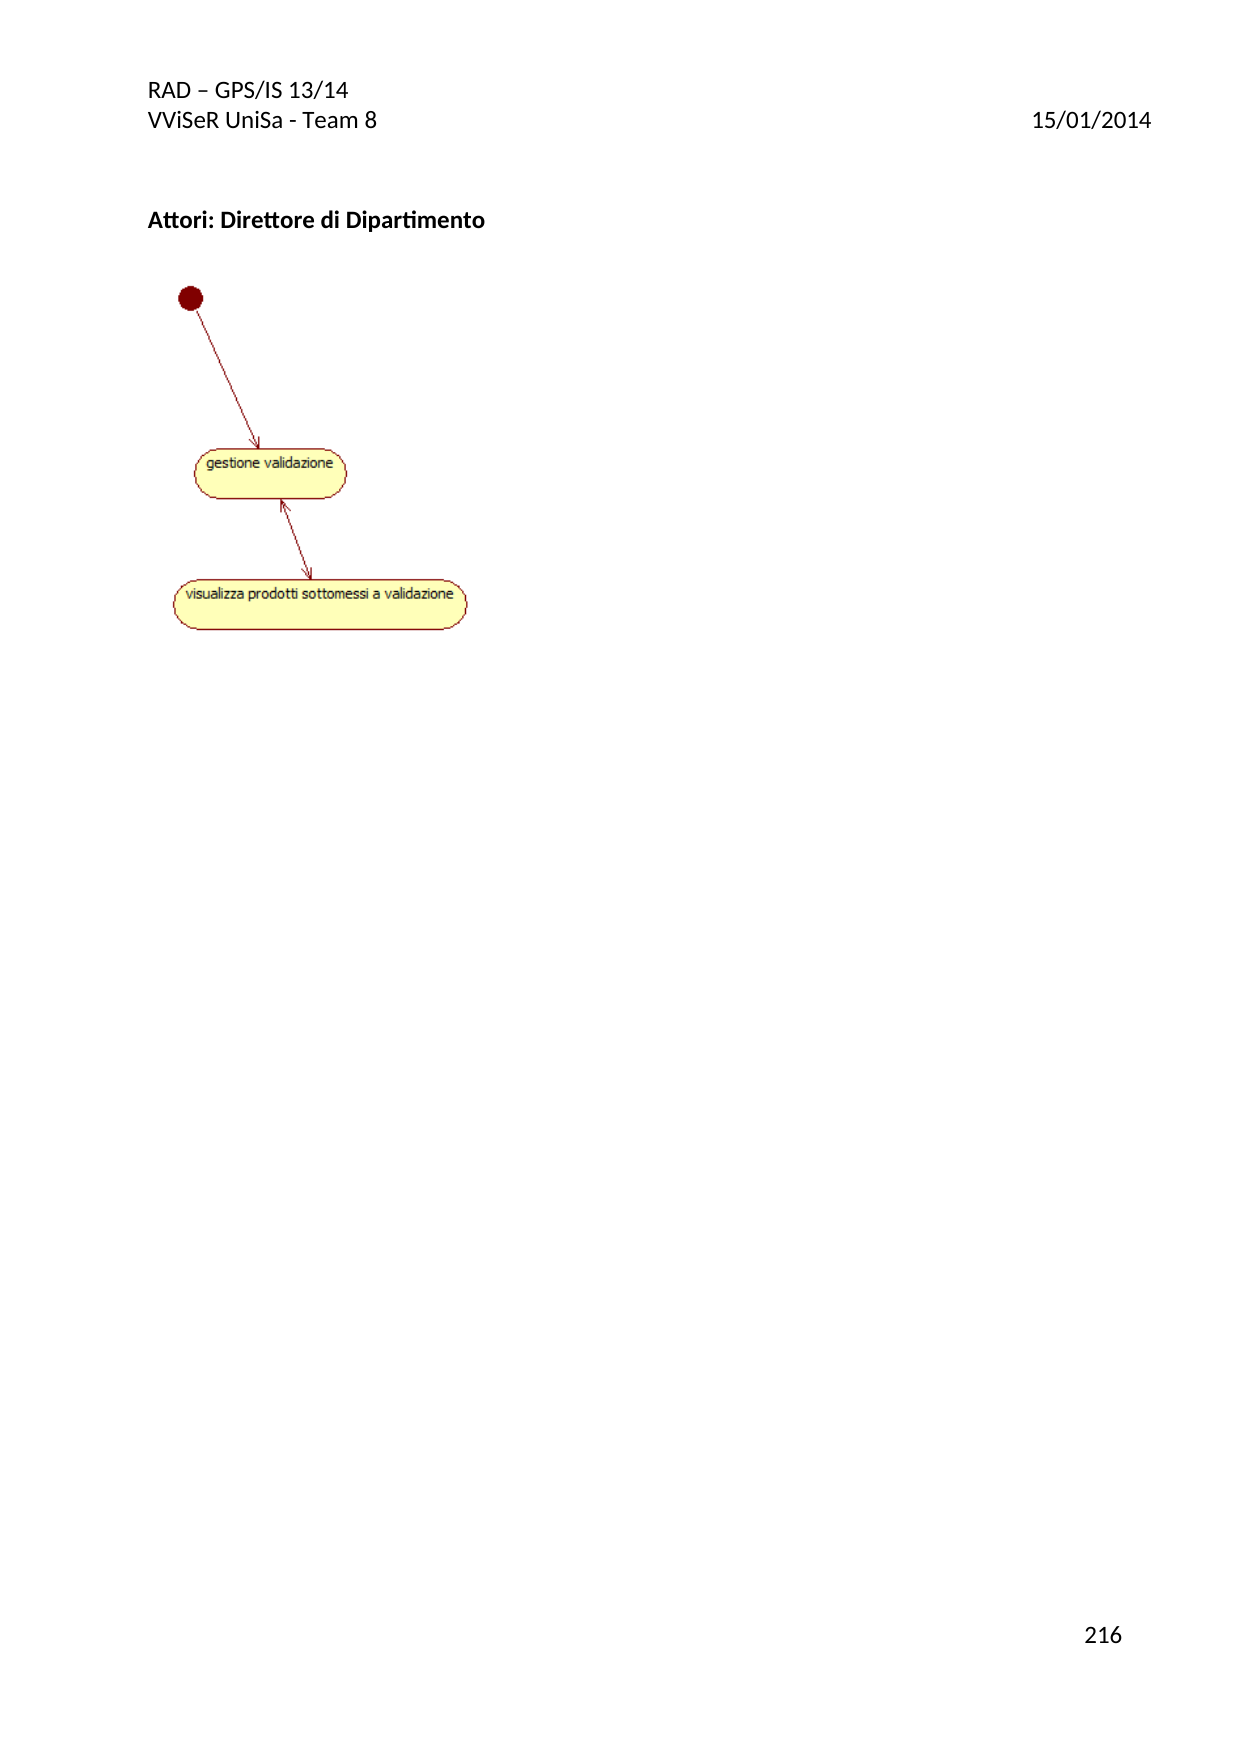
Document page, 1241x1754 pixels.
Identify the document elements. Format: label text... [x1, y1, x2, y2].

text Attori: Direttore di Dipartimento [148, 204, 1122, 234]
picture [147, 260, 1152, 888]
